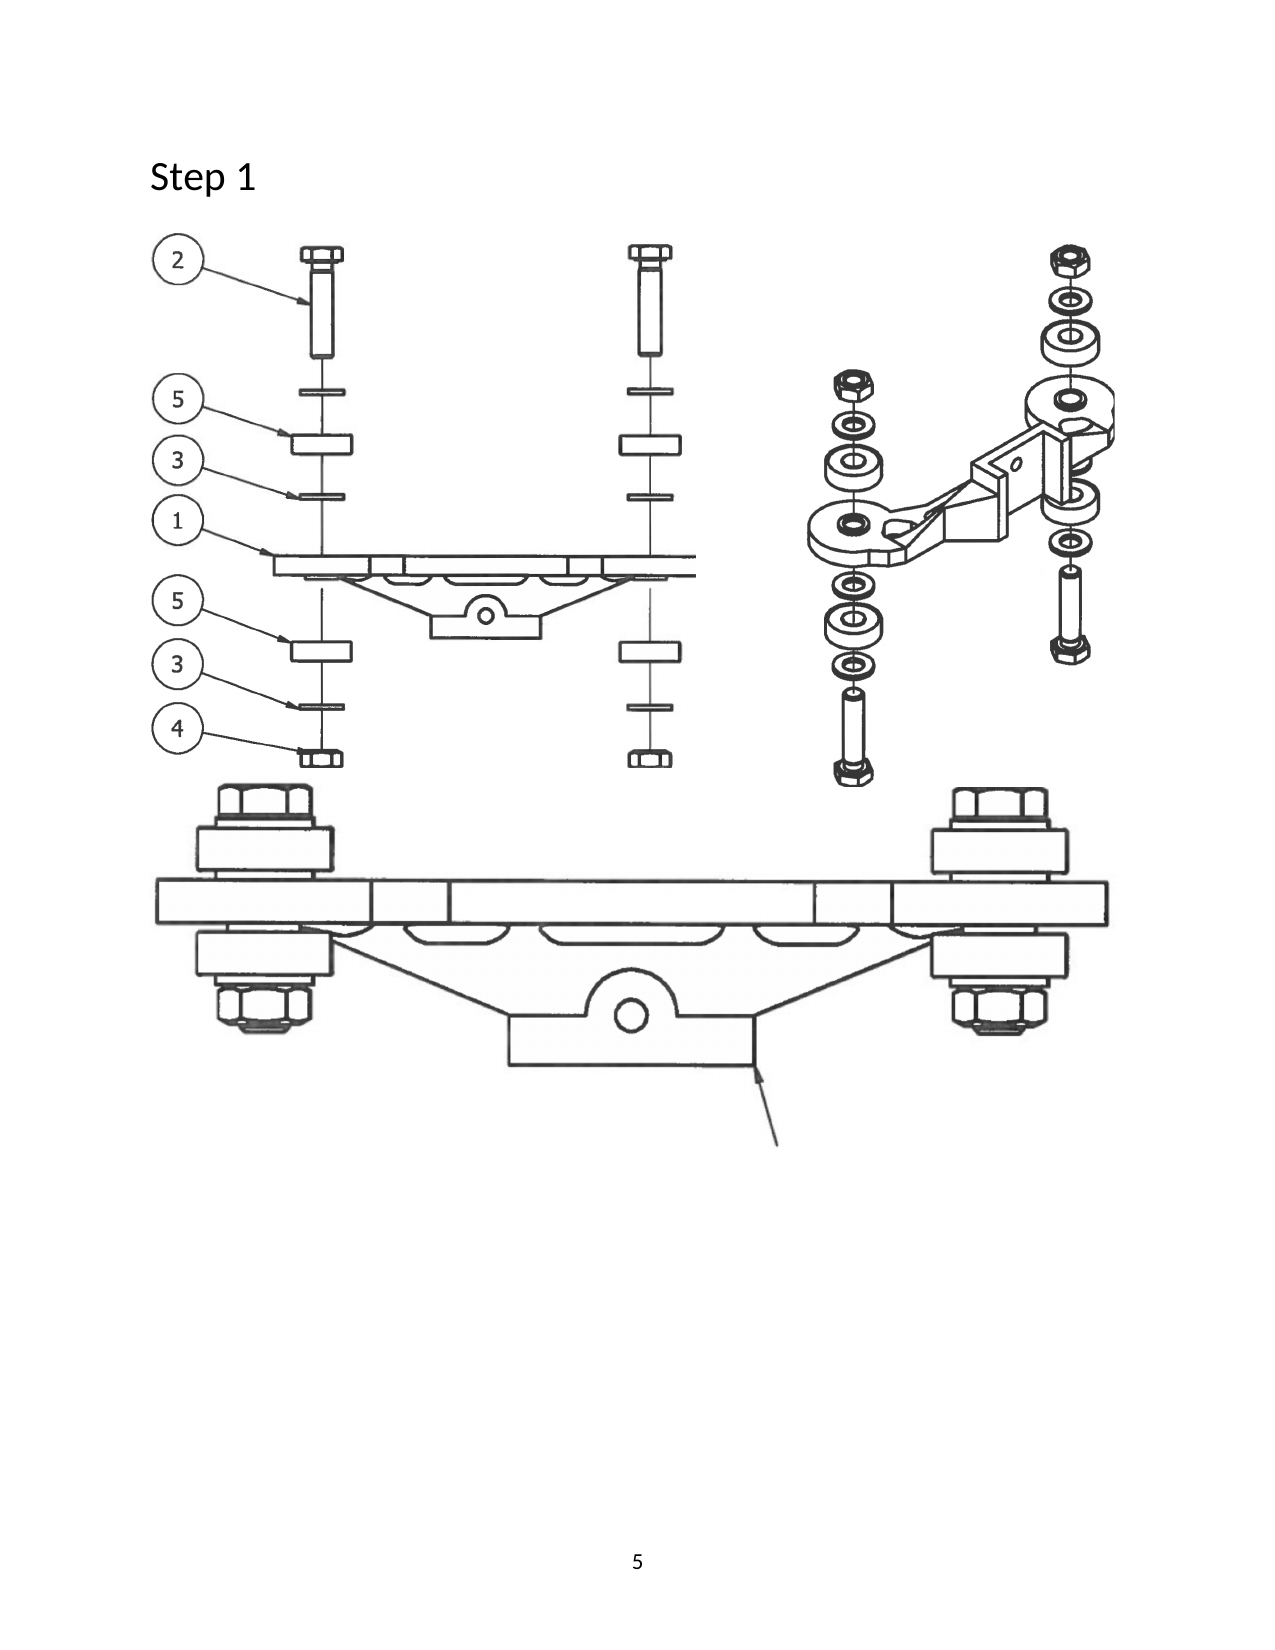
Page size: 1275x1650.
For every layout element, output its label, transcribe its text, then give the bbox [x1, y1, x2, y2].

picture [149, 243, 1120, 1148]
text Step 1 [150, 150, 1125, 201]
picture [150, 233, 696, 767]
